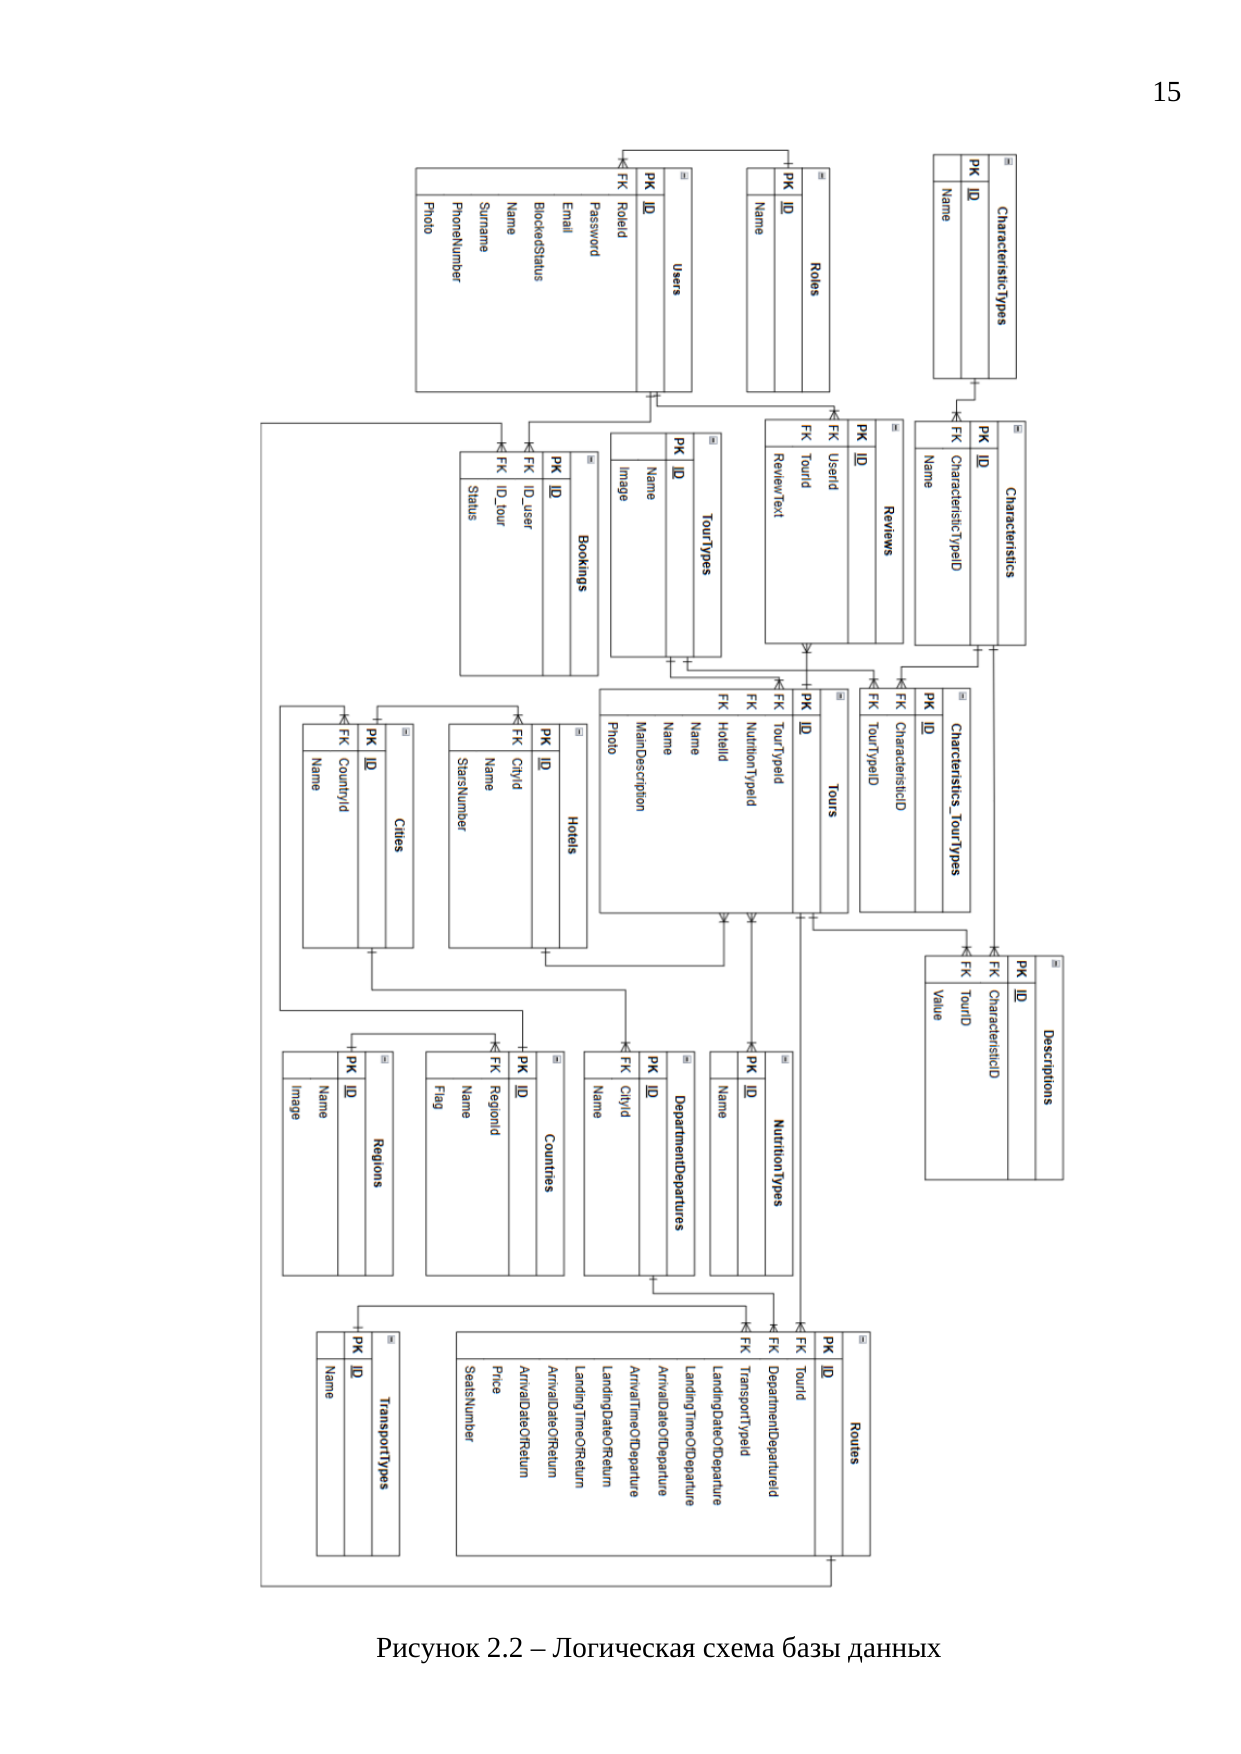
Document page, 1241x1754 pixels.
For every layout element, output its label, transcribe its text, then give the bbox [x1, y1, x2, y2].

picture [261, 142, 1067, 1603]
text Рисунок 2.2 – Логическая схема базы данных [136, 1630, 1181, 1663]
